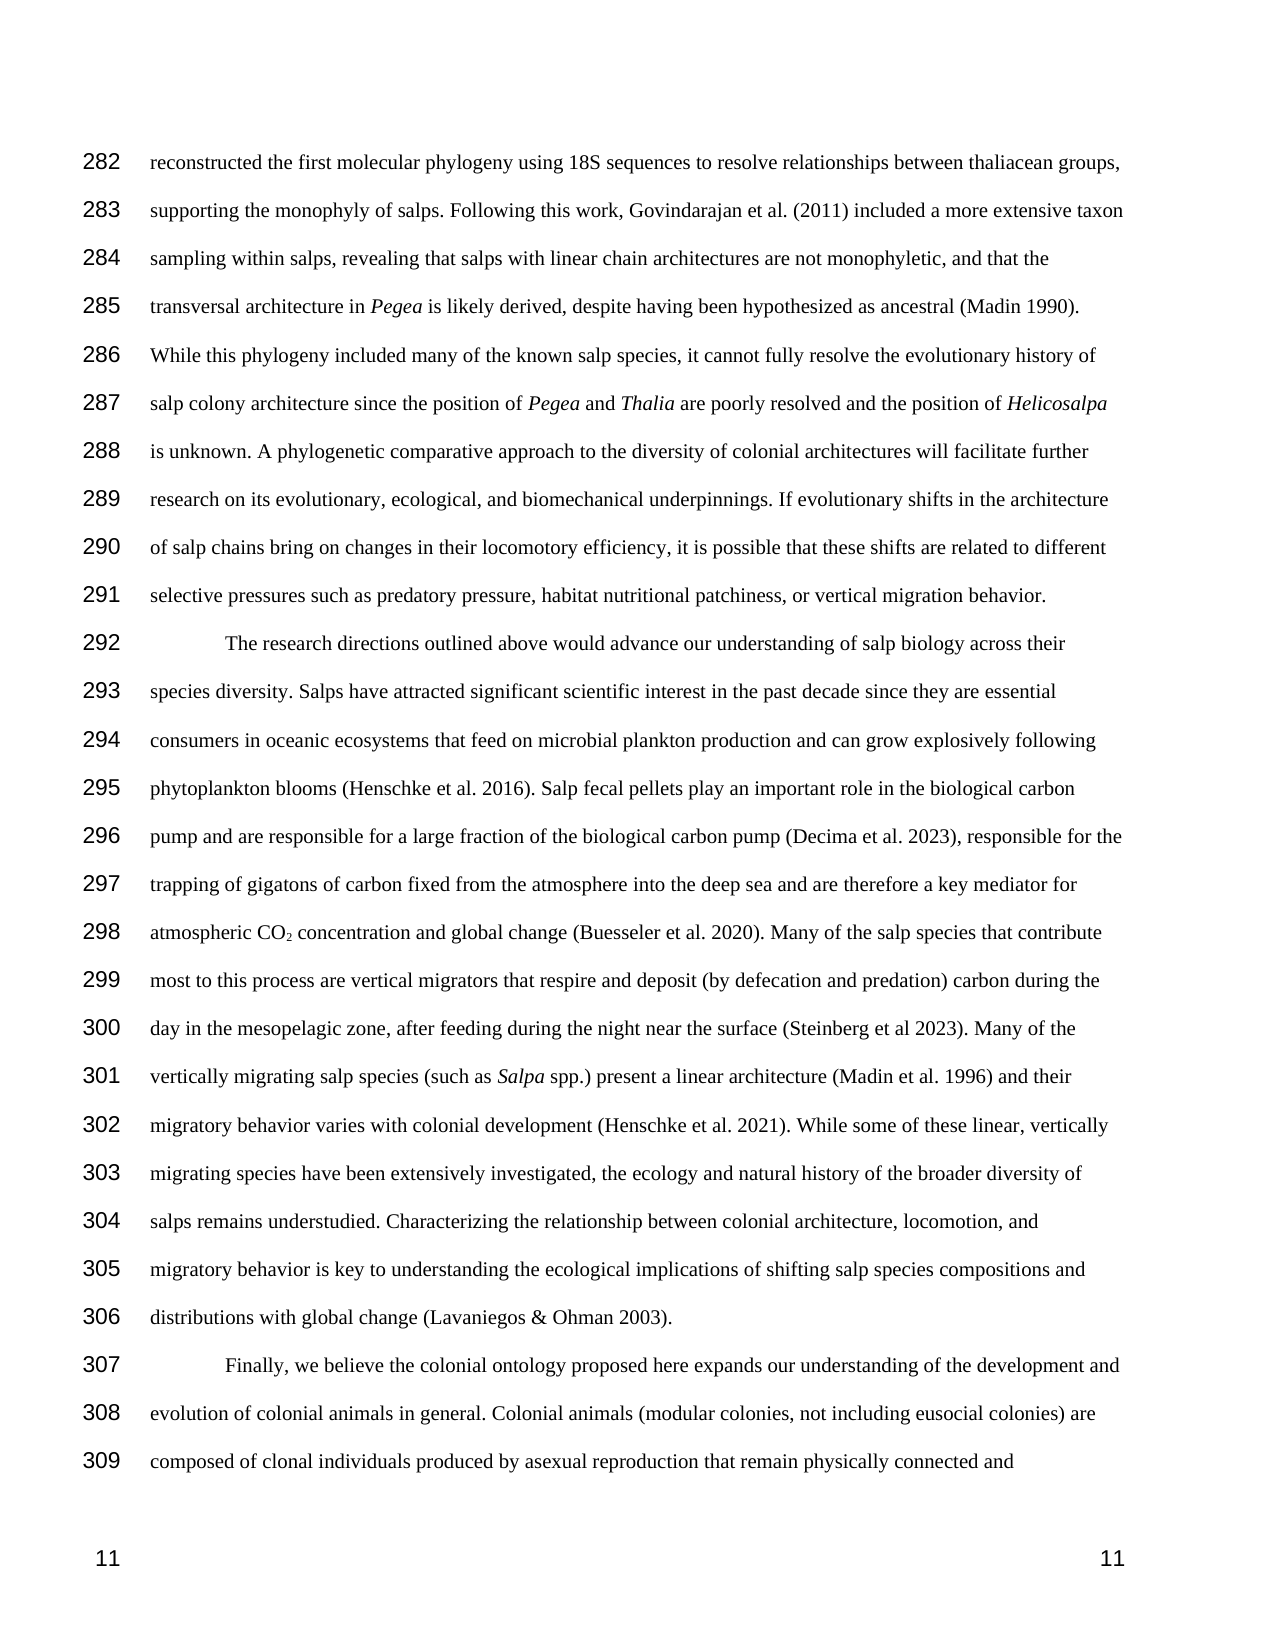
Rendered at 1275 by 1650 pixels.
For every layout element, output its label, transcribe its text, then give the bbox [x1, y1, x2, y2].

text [150, 150, 1125, 607]
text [150, 1353, 1125, 1473]
text The research directions outlined above would advance our understanding of salp biology across their species diversity. Salps have attracted significant scientific interest in the past decade since they are essential consumers in oceanic ecosystems that feed on microbial plankton production and can grow explosively following phytoplankton blooms (Henschke et al. 2016). Salp fecal pellets play an important role in the biological carbon pump and are responsible for a large fraction of the biological carbon pump (Decima et al. 2023), responsible for the trapping of gigatons of carbon fixed from the atmosphere into the deep sea and are therefore a key mediator for atmospheric CO2 concentration and global change (Buesseler et al. 2020). Many of the salp species that contribute most to this process are vertical migrators that respire and deposit (by defecation and predation) carbon during the day in the mesopelagic zone, after feeding during the night near the surface (Steinberg et al 2023). Many of the vertically migrating salp species (such as Salpa spp.) present a linear architecture (Madin et al. 1996) and their migratory behavior varies with colonial development (Henschke et al. 2021). While some of these linear, vertically migrating species have been extensively investigated, the ecology and natural history of the broader diversity of salps remains understudied. Characterizing the relationship between colonial architecture, locomotion, and migratory behavior is key to understanding the ecological implications of shifting salp species compositions and distributions with global change (Lavaniegos & Ohman 2003). [150, 631, 1125, 1329]
